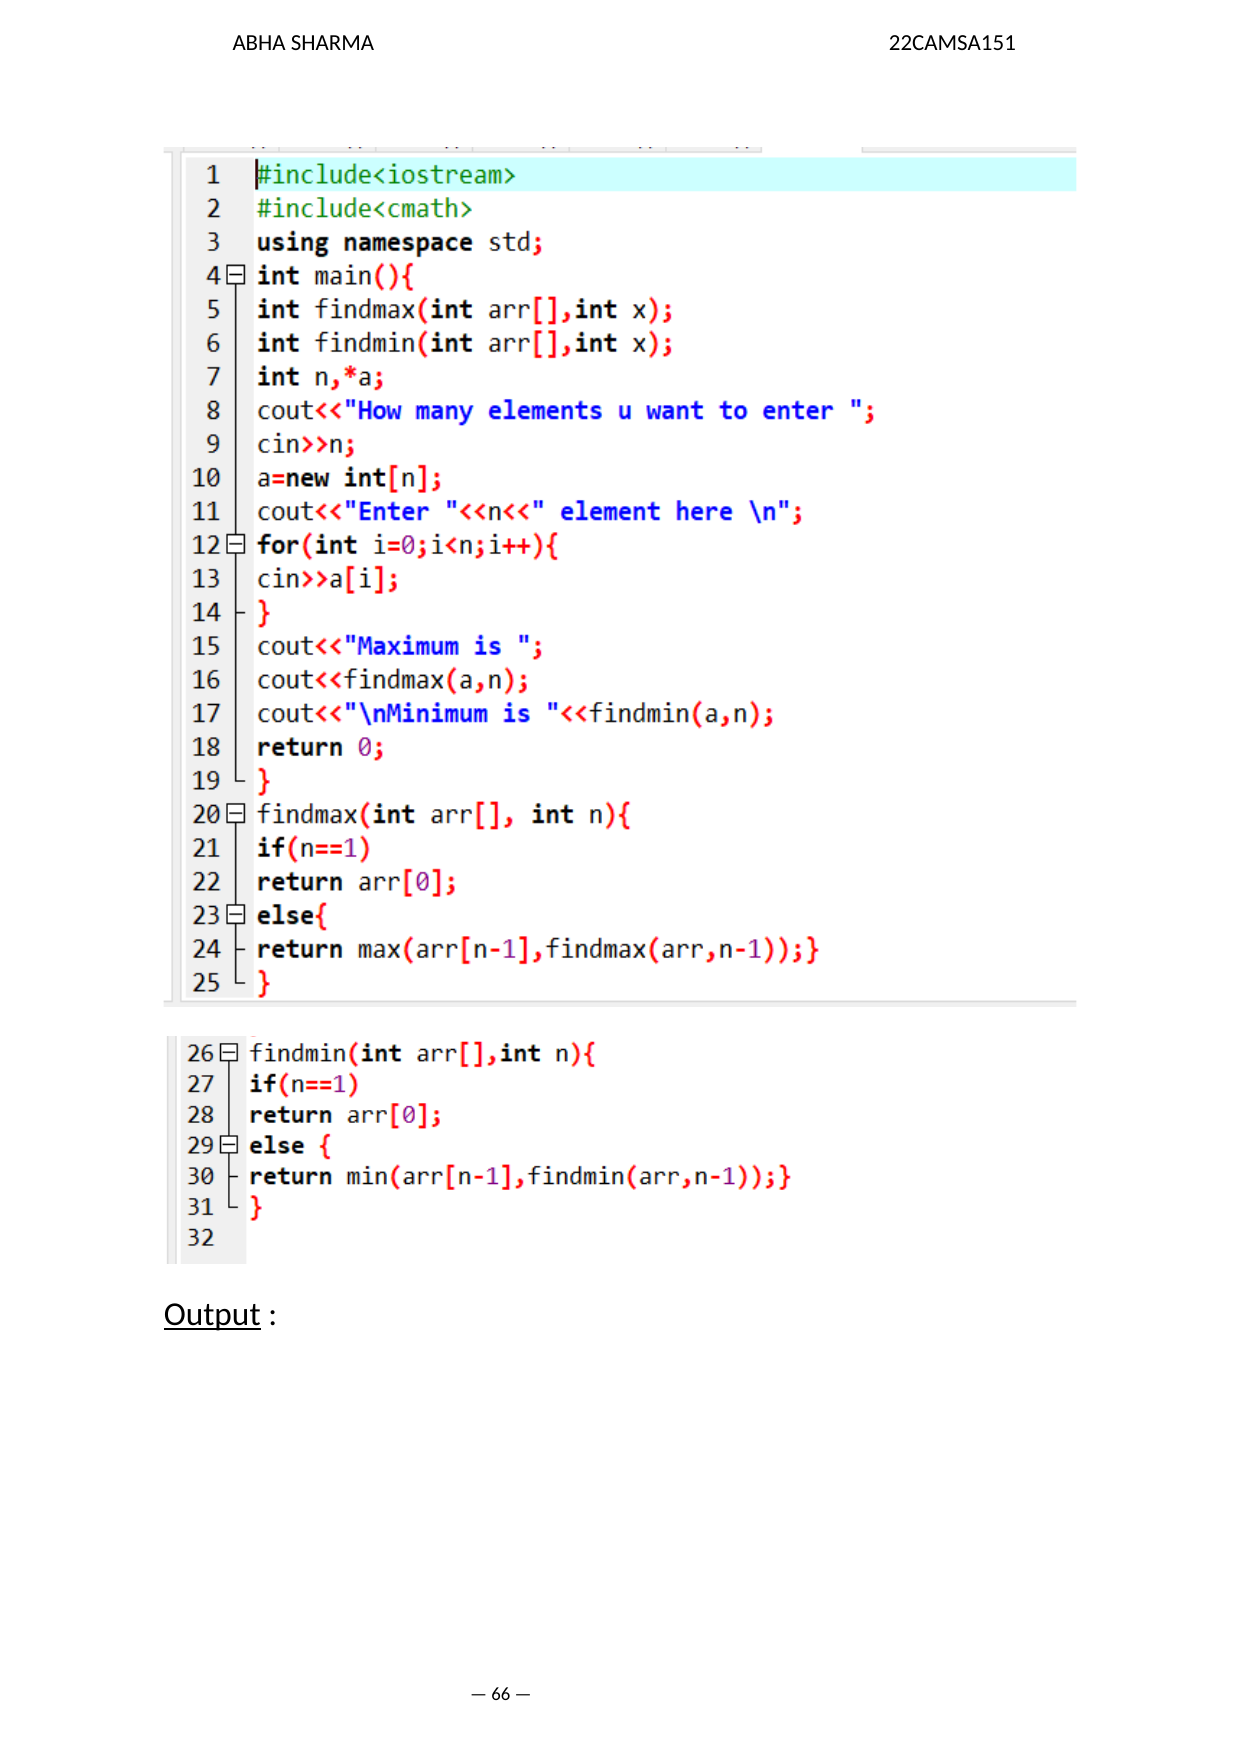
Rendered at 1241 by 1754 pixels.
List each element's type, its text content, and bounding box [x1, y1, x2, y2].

picture [163, 147, 1077, 1007]
text Output : [163, 1293, 1077, 1334]
picture [163, 1036, 1077, 1264]
